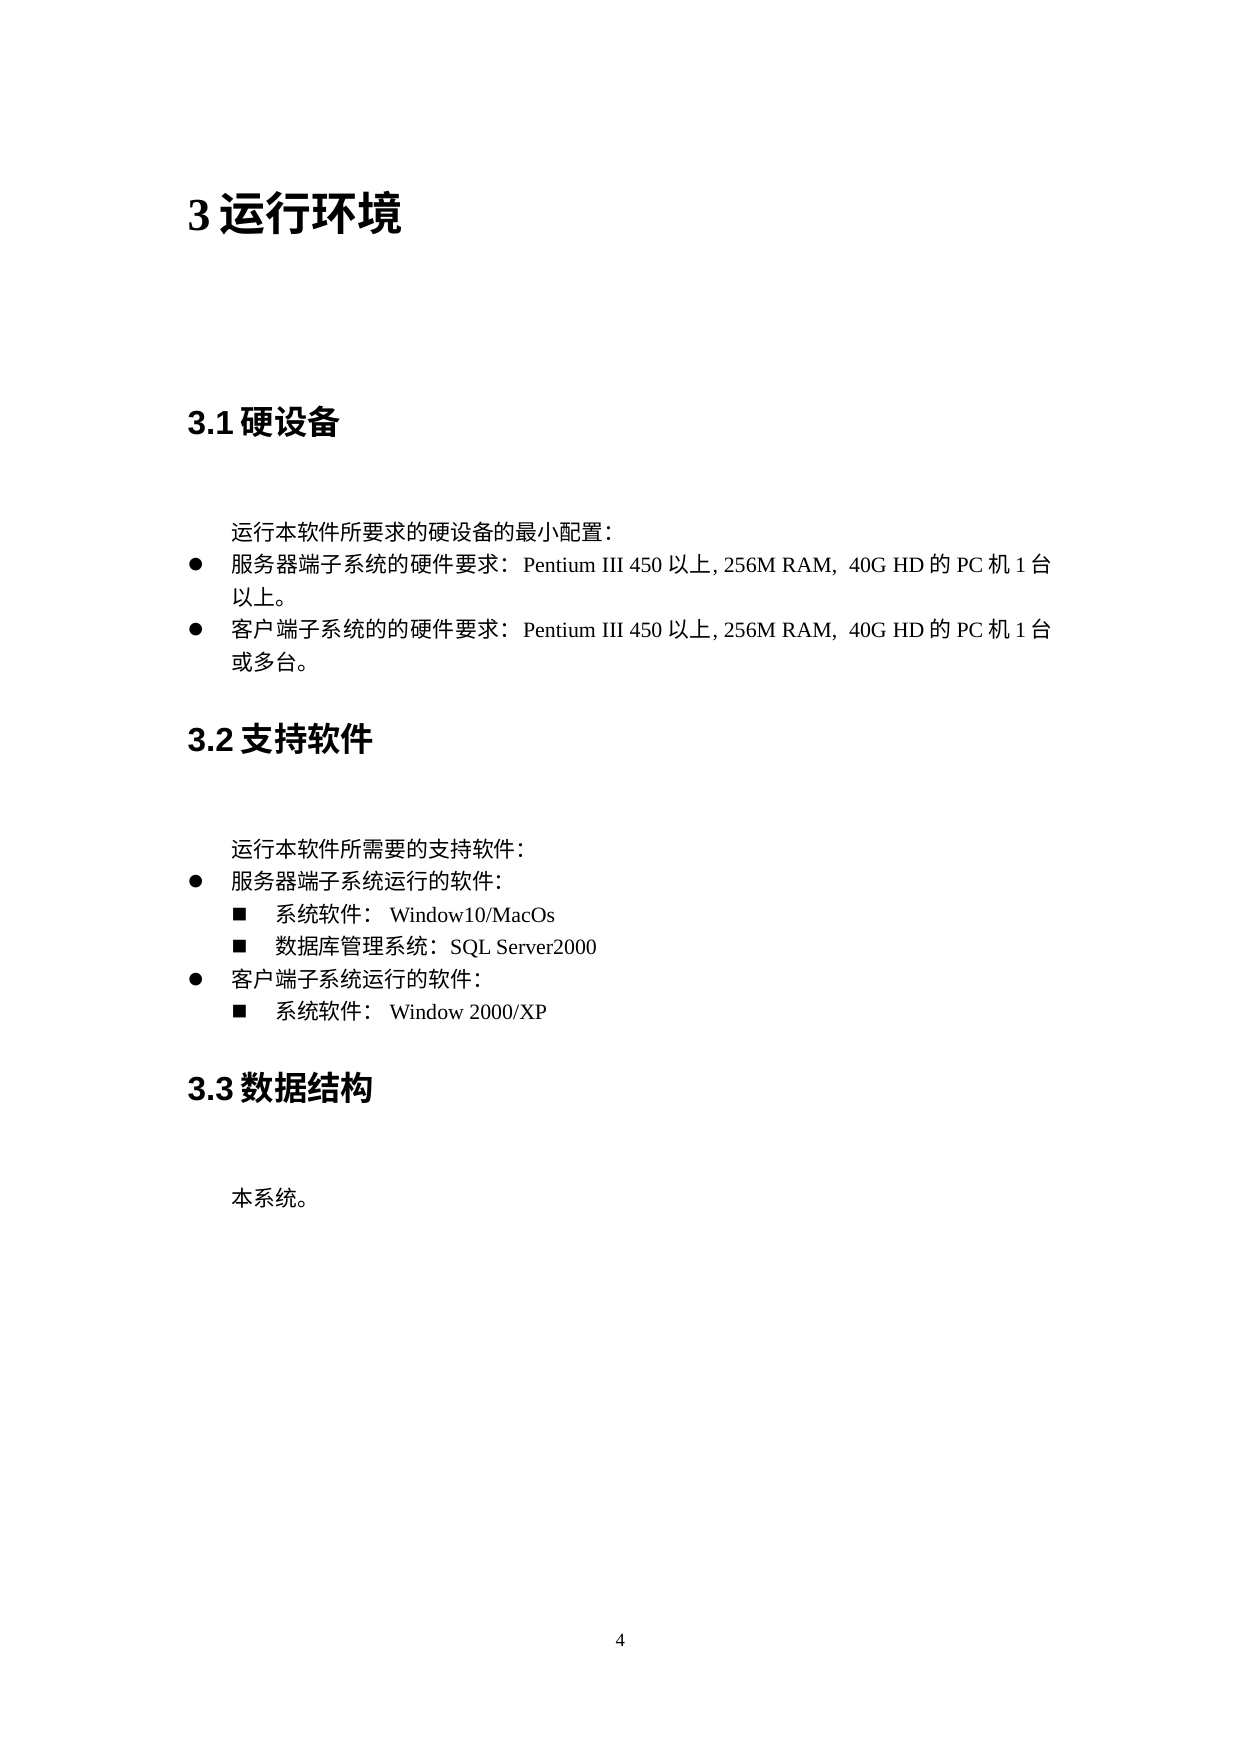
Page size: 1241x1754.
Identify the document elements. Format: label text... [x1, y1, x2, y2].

list 服务器端子系统运行的软件： [187, 864, 1053, 896]
text 运行本软件所需要的支持软件： [187, 831, 1053, 864]
list 客户端子系统运行的软件： [187, 961, 1053, 994]
subtitle 3.1硬设备 [187, 387, 1053, 452]
list 数据库管理系统：SQL Server2000 [231, 929, 1053, 961]
list 系统软件： Window 2000/XP [231, 994, 1053, 1026]
list 服务器端子系统的硬件要求：Pentium III 450以上, 256M RAM, 40G HD的PC机1台以上。 [187, 547, 1053, 612]
list 系统软件： Window10/MacOs [231, 896, 1053, 929]
subtitle 3.2支持软件 [187, 704, 1053, 769]
subtitle 3运行环境 [187, 162, 1053, 259]
text 本系统。 [187, 1181, 1053, 1212]
text 运行本软件所要求的硬设备的最小配置： [187, 514, 1053, 547]
subtitle 3.3数据结构 [187, 1053, 1053, 1118]
list 客户端子系统的的硬件要求：Pentium III 450以上, 256M RAM, 40G HD的PC机1台或多台。 [187, 612, 1053, 677]
